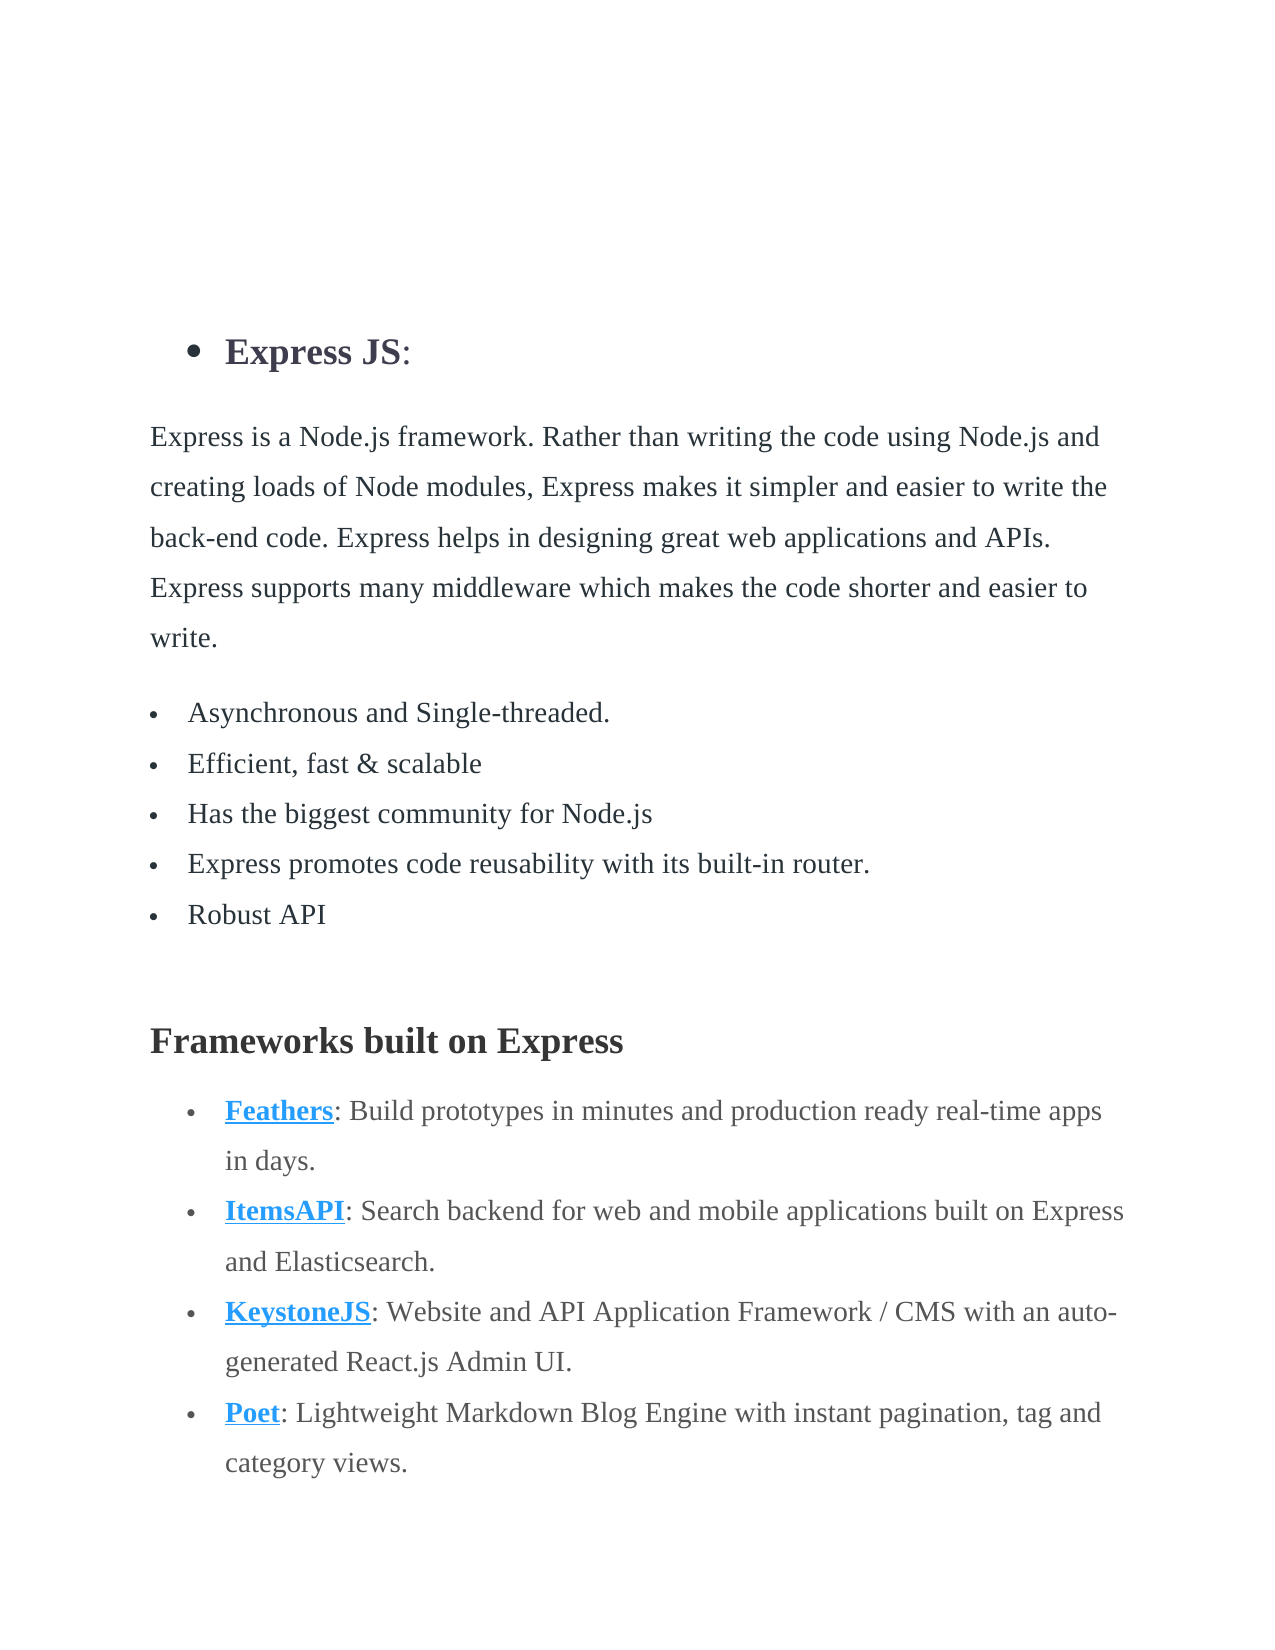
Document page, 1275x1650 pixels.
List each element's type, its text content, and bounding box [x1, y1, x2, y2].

list Poet: Lightweight Markdown Blog Engine with instant pagination, tag and category views. [187, 1395, 1125, 1478]
list ItemsAPI: Search backend for web and mobile applications built on Express and Elasticsearch. [187, 1193, 1125, 1277]
list Efficient, fast & scalable [150, 746, 1125, 779]
list Express promotes code reusability with its built-in router. [150, 847, 1125, 880]
list Robust API [150, 897, 1125, 930]
list Has the biggest community for Node.js [150, 796, 1125, 830]
text Express is a Node.js framework. Rather than writing the code using Node.js and creating loads of Node modules, Express makes it simpler and easier to write the back-end code. Express helps in designing great web applications and APIs. Express supports many middleware which makes the code shorter and easier to write. [150, 419, 1125, 654]
list KeystoneJS: Website and API Application Framework / CMS with an auto-generated React.js Admin UI. [187, 1294, 1125, 1378]
list Express JS: [187, 329, 1125, 372]
list Feathers: Build prototypes in minutes and production ready real-time apps in days. [187, 1093, 1125, 1177]
subtitle Frameworks built on Express [150, 1005, 1125, 1062]
list Asynchronous and Single-threaded. [150, 696, 1125, 729]
